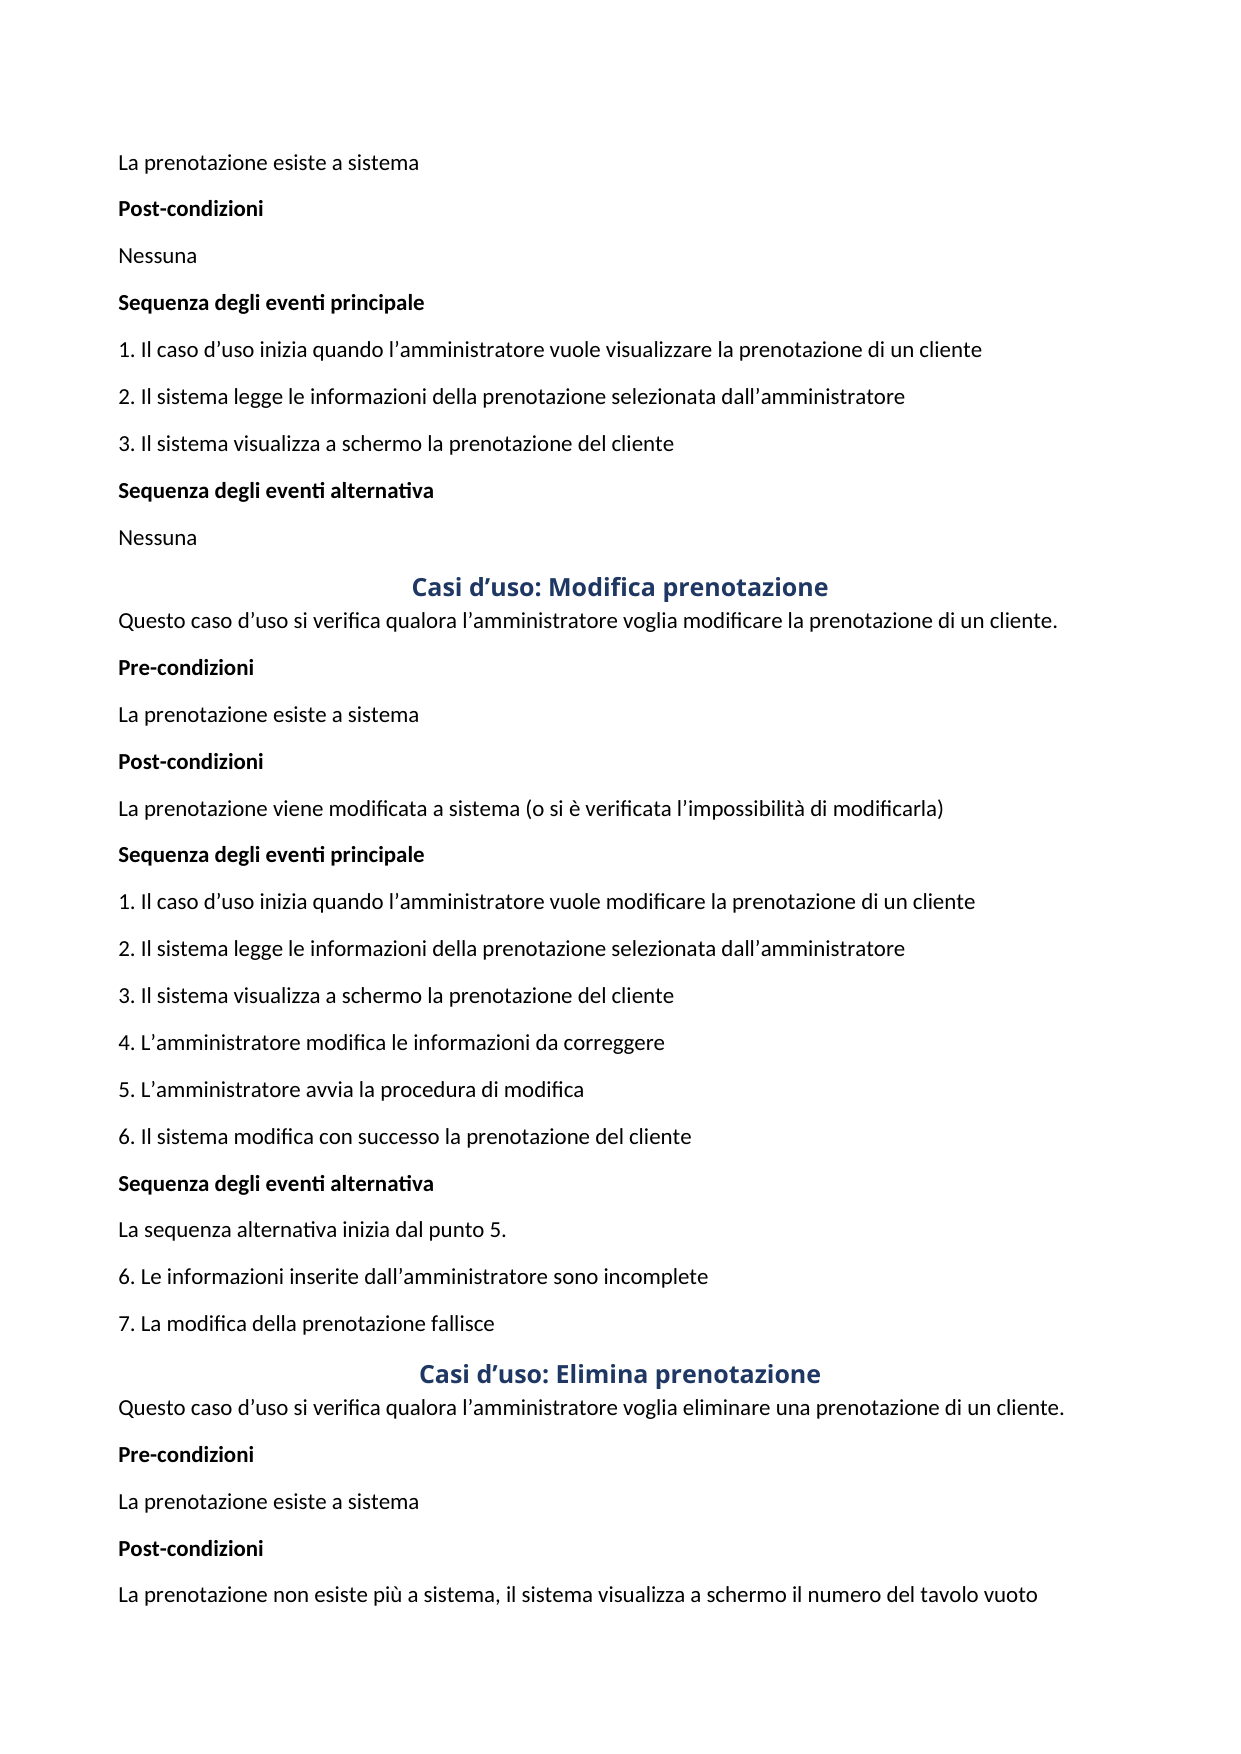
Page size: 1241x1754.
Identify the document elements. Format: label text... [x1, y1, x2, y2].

text 6. Le informazioni inserite dall’amministratore sono incomplete [118, 1262, 1122, 1291]
text La prenotazione esiste a sistema [118, 148, 1122, 176]
text Pre-condizioni [118, 1440, 1122, 1468]
text 6. Il sistema modifica con successo la prenotazione del cliente [118, 1122, 1122, 1150]
text Sequenza degli eventi alternativa [118, 1169, 1122, 1197]
text Nessuna [118, 241, 1122, 269]
subtitle Casi d’uso: Modifica prenotazione [118, 569, 1122, 603]
text Post-condizioni [118, 747, 1122, 775]
text La prenotazione esiste a sistema [118, 1487, 1122, 1515]
text Nessuna [118, 523, 1122, 551]
text La sequenza alternativa inizia dal punto 5. [118, 1216, 1122, 1244]
text 1. Il caso d’uso inizia quando l’amministratore vuole modificare la prenotazione di un cliente [118, 887, 1122, 916]
text Questo caso d’uso si verifica qualora l’amministratore voglia eliminare una prenotazione di un cliente. [118, 1393, 1122, 1421]
text 3. Il sistema visualizza a schermo la prenotazione del cliente [118, 981, 1122, 1009]
text Post-condizioni [118, 194, 1122, 222]
text La prenotazione viene modificata a sistema (o si è verificata l’impossibilità di modificarla) [118, 794, 1122, 822]
text 3. Il sistema visualizza a schermo la prenotazione del cliente [118, 429, 1122, 457]
text 2. Il sistema legge le informazioni della prenotazione selezionata dall’amministratore [118, 934, 1122, 962]
subtitle Casi d’uso: Elimina prenotazione [118, 1356, 1122, 1390]
text La prenotazione non esiste più a sistema, il sistema visualizza a schermo il numero del tavolo vuoto [118, 1581, 1122, 1608]
text 2. Il sistema legge le informazioni della prenotazione selezionata dall’amministratore [118, 382, 1122, 410]
text Sequenza degli eventi alternativa [118, 476, 1122, 504]
text Post-condizioni [118, 1534, 1122, 1562]
text Pre-condizioni [118, 653, 1122, 681]
text 5. L’amministratore avvia la procedura di modifica [118, 1075, 1122, 1103]
text La prenotazione esiste a sistema [118, 700, 1122, 728]
text Sequenza degli eventi principale [118, 288, 1122, 316]
text 7. La modifica della prenotazione fallisce [118, 1309, 1122, 1337]
text 1. Il caso d’uso inizia quando l’amministratore vuole visualizzare la prenotazione di un cliente [118, 335, 1122, 363]
text 4. L’amministratore modifica le informazioni da correggere [118, 1028, 1122, 1056]
text Questo caso d’uso si verifica qualora l’amministratore voglia modificare la prenotazione di un cliente. [118, 606, 1122, 634]
text Sequenza degli eventi principale [118, 841, 1122, 869]
